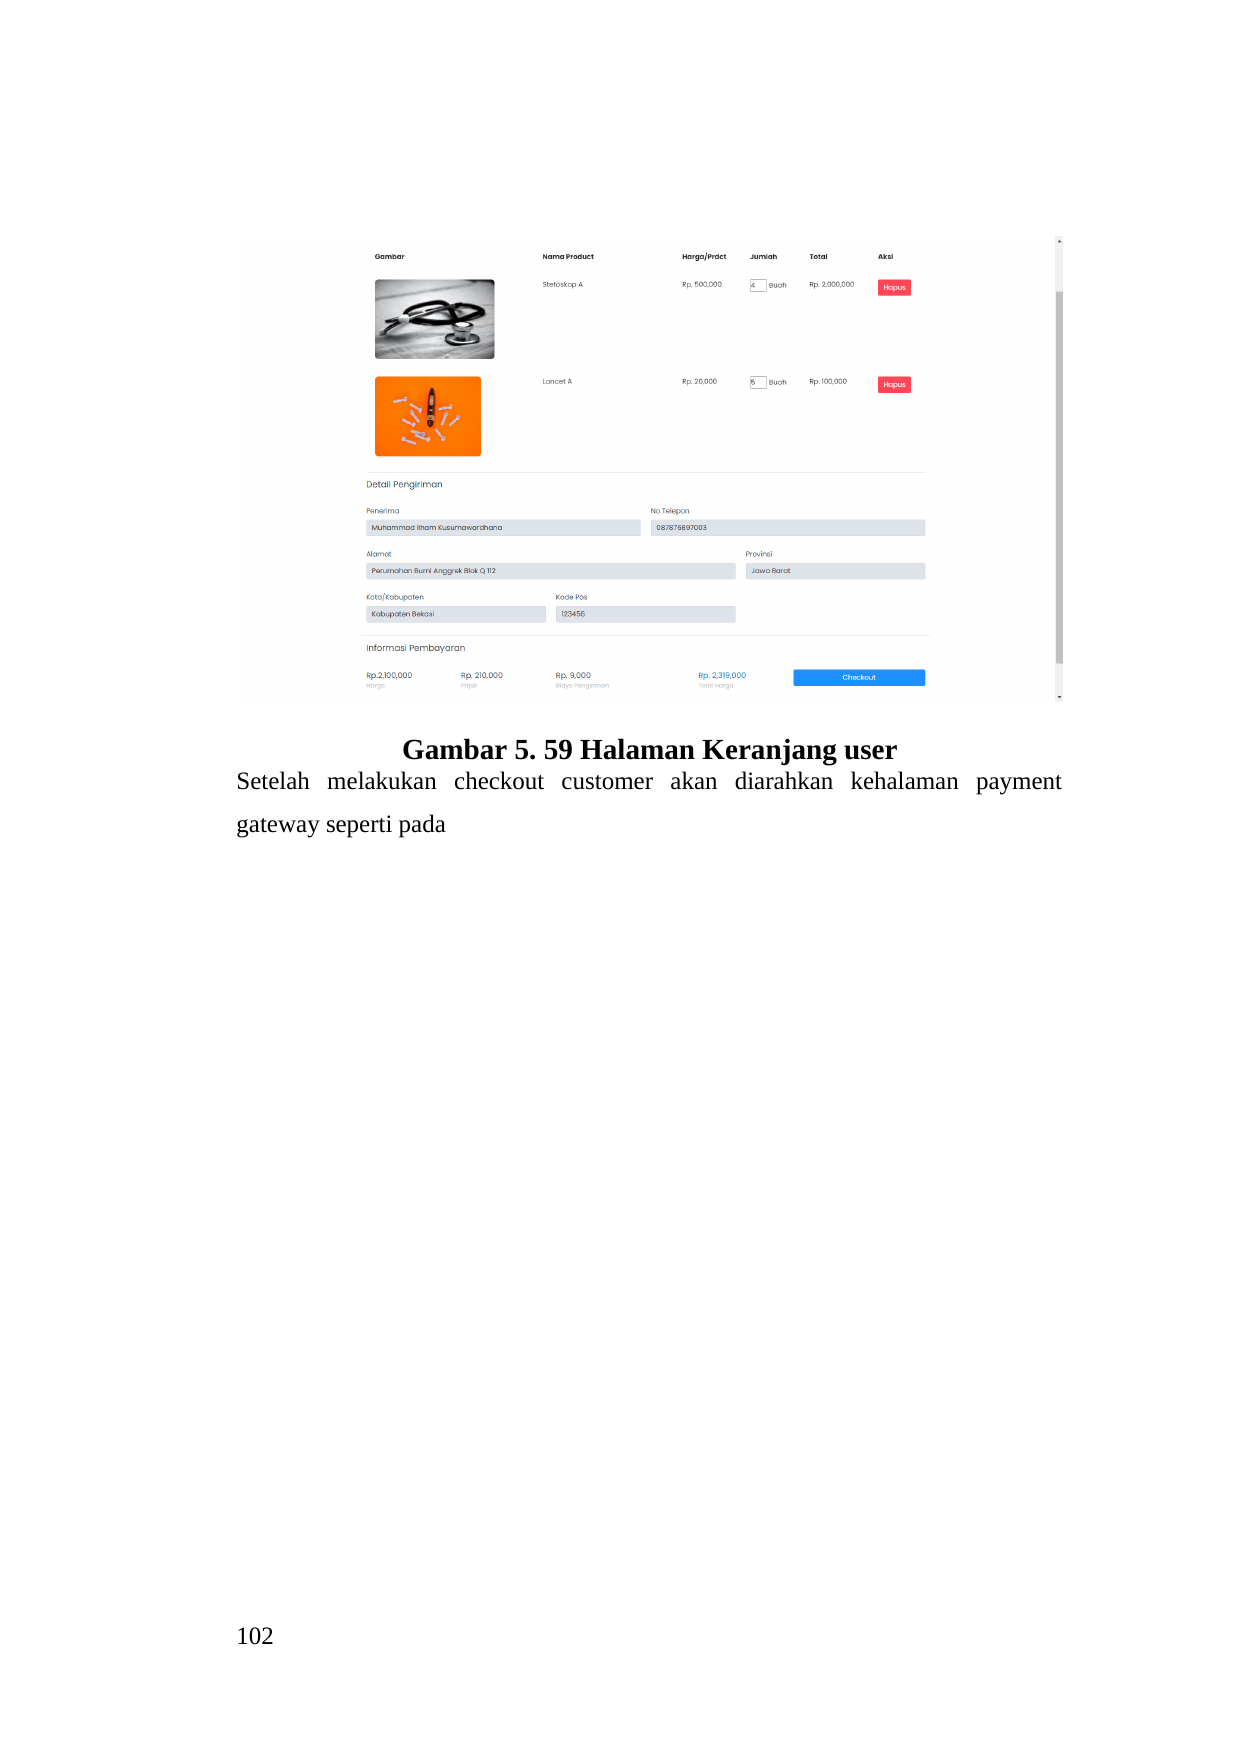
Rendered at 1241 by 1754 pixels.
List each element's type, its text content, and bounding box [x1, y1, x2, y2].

picture [236, 236, 1063, 702]
text Setelah melakukan checkout customer akan diarahkan kehalaman payment gateway seperti pada [236, 766, 1063, 838]
